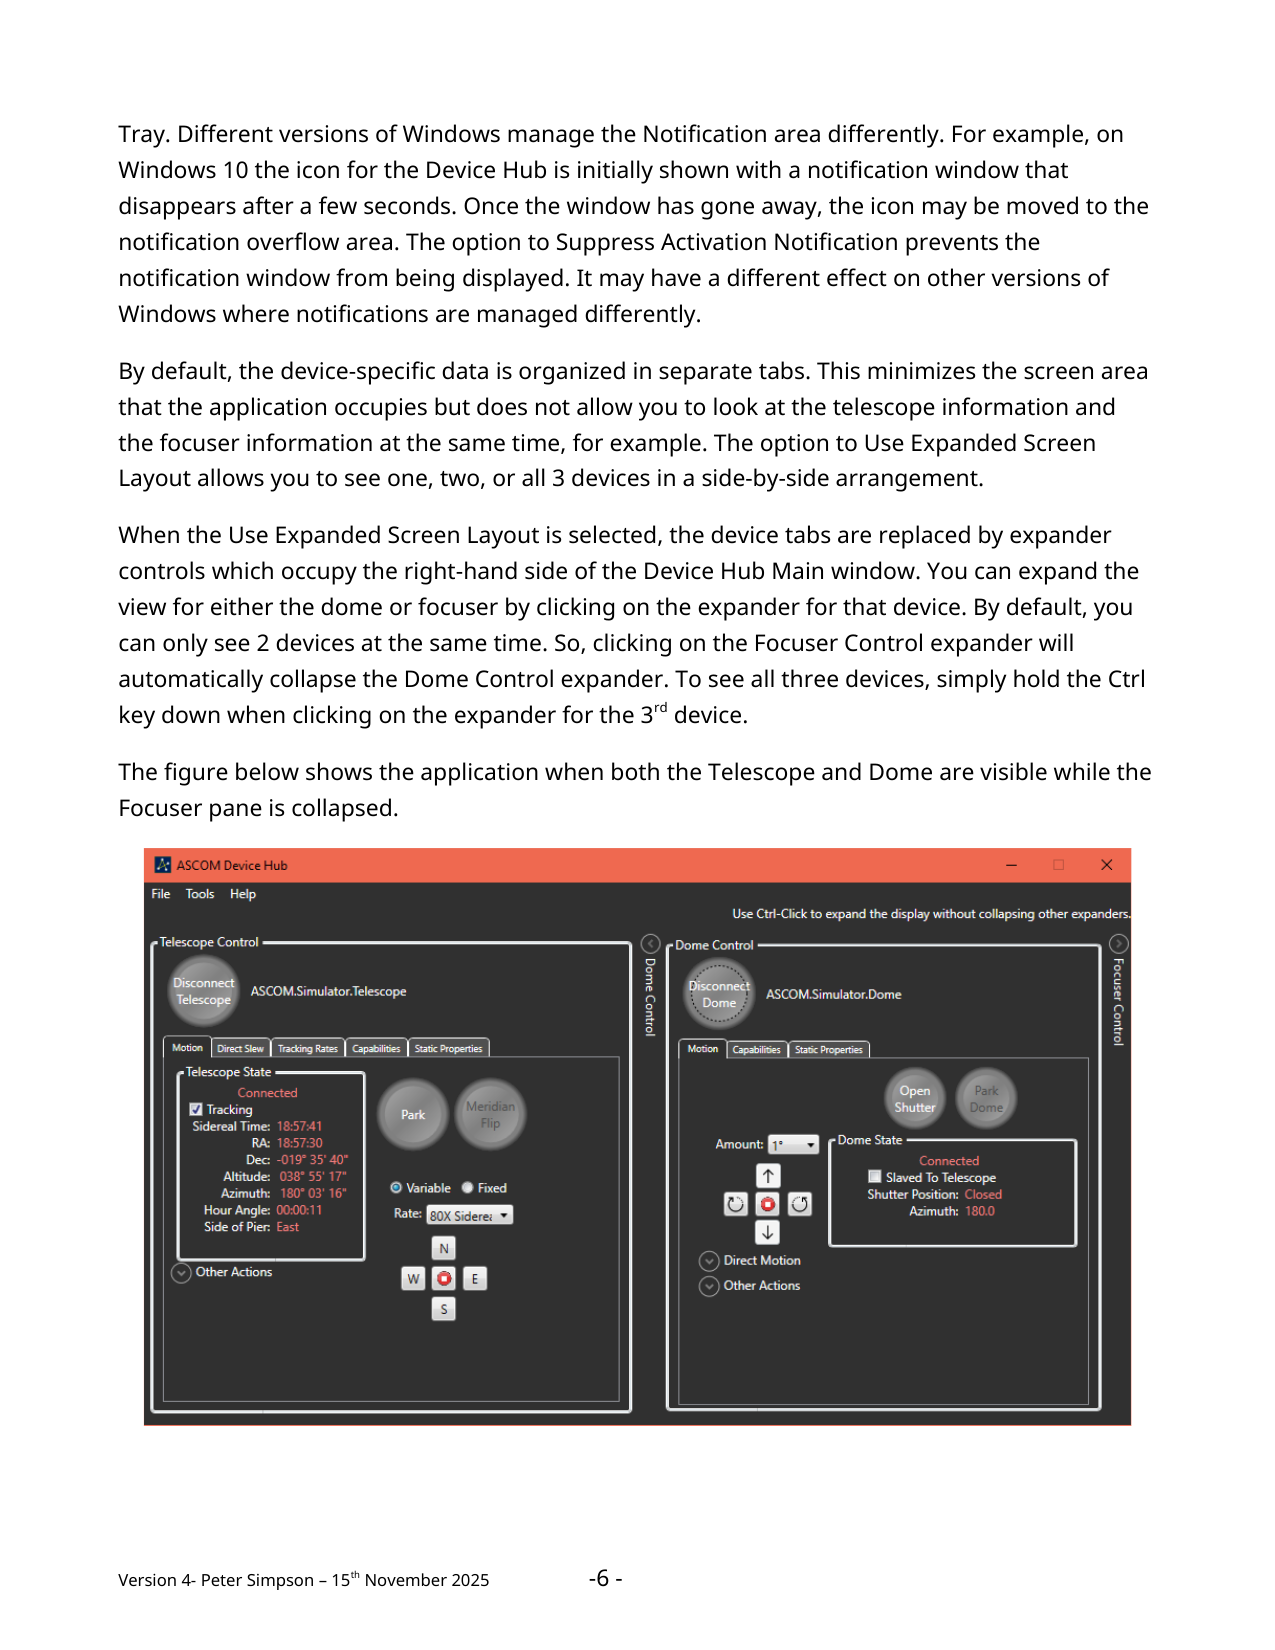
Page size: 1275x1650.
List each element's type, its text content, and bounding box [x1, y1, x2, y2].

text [118, 118, 1157, 329]
text The figure below shows the application when both the Telescope and Dome are visible while the Focuser pane is collapsed. [118, 756, 1157, 823]
picture [143, 848, 1132, 1426]
text By default, the device-specific data is organized in separate tabs. This minimizes the screen area that the application occupies but does not allow you to look at the telescope information and the focuser information at the same time, for example. The option to Use Expanded Screen Layout allows you to see one, two, or all 3 devices in a side-by-side arrangement. [118, 354, 1157, 494]
text When the Use Expanded Screen Layout is selected, the device tabs are replaced by expander controls which occupy the right-hand side of the Device Hub Main window. You can expand the view for either the dome or focuser by clicking on the expander for that device. By default, you can only see 2 devices at the same time. So, clicking on the Focuser Control expander will automatically collapse the Dome Control expander. To see all three devices, simply hold the Ctrl key down when clicking on the expander for the 3rd device. [118, 519, 1157, 730]
